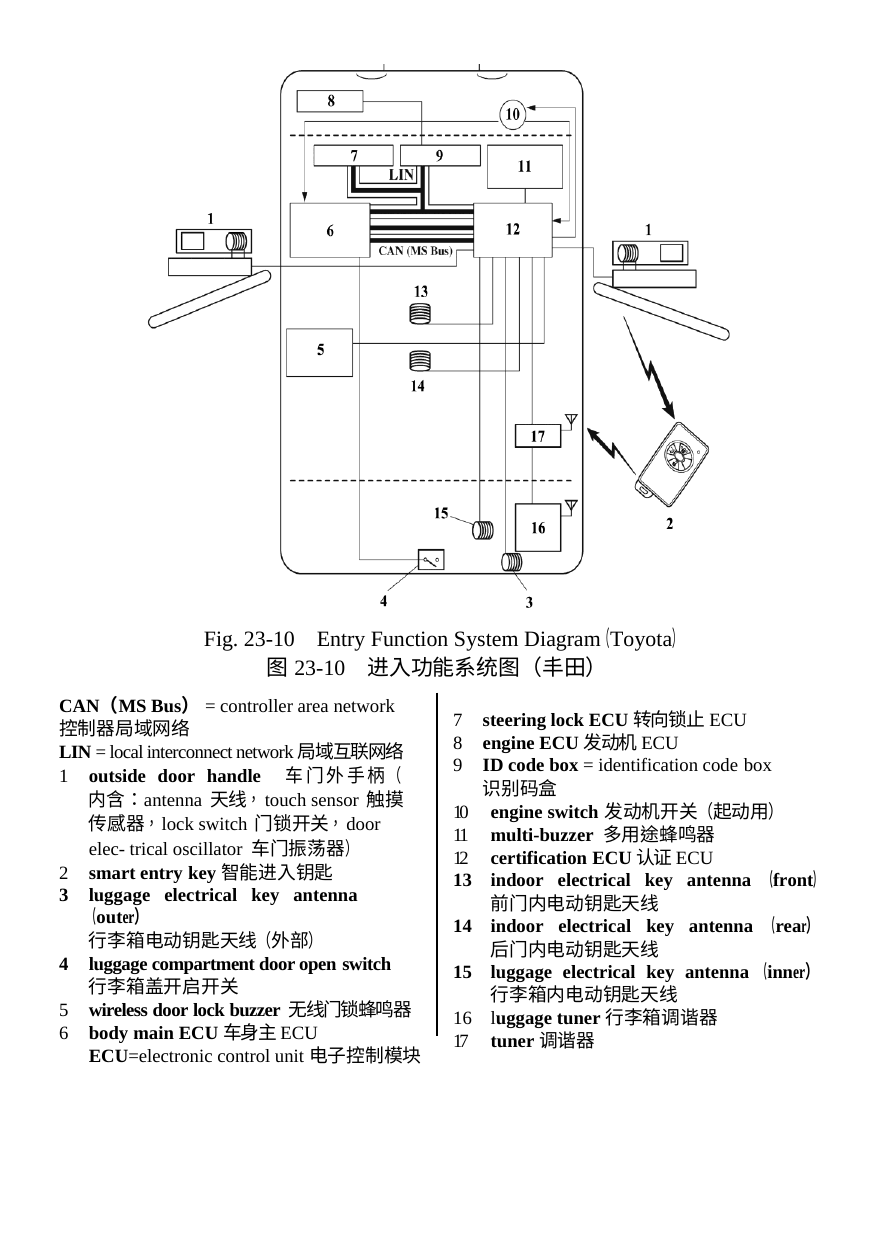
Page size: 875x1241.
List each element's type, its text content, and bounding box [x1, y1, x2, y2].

text CAN（MS Bus） = controller area network [59, 695, 425, 717]
list luggage tuner 行李箱调谐器 [453, 1006, 834, 1029]
list multi-buzzer 多用途蜂鸣器 [453, 823, 834, 846]
text 行李箱内电动钥匙天线 [490, 982, 834, 1006]
list luggage electrical key antenna （outer） [59, 884, 425, 927]
list indoor electrical key antenna （front） [453, 869, 834, 891]
picture [147, 64, 730, 608]
text LIN = local interconnect network 局域互联网络 [59, 740, 425, 763]
text 后门内电动钥匙天线 [490, 937, 834, 961]
text 识别码盒 [482, 776, 834, 800]
list outside door handle 车门外手柄（ 内含：antenna 天线， touch sensor 触摸传感器， lock switch 门锁开关， door elec- trical oscillator 车门振荡器） [59, 763, 421, 860]
list smart entry key 智能进入钥匙 [59, 860, 425, 884]
list engine switch 发动机开关（起动用） [453, 800, 834, 823]
text 前门内电动钥匙天线 [490, 891, 834, 915]
list indoor electrical key antenna （rear） [453, 915, 834, 937]
text 行李箱盖开启开关 [88, 974, 425, 998]
list engine ECU 发动机 ECU [453, 731, 834, 754]
list certification ECU 认证 ECU [453, 846, 834, 869]
list body main ECU 车身主 ECU [59, 1021, 425, 1044]
list ID code box = identification code box [453, 754, 834, 776]
text 行李箱电动钥匙天线（外部） [88, 927, 425, 953]
text 控制器局域网络 [59, 717, 425, 740]
subtitle Fig. 23-10 Entry Function System Diagram（Toyota） [50, 626, 834, 651]
list wireless door lock buzzer 无线门锁蜂鸣器 [59, 998, 425, 1021]
list luggage electrical key antenna （inner） [453, 961, 834, 982]
text ECU=electronic control unit 电子控制模块 [88, 1044, 425, 1067]
text 图 23-10 进入功能系统图（丰田） [48, 652, 826, 681]
list tuner 调谐器 [453, 1029, 834, 1052]
list luggage compartment door open switch [59, 953, 425, 974]
list steering lock ECU 转向锁止 ECU [453, 707, 834, 731]
